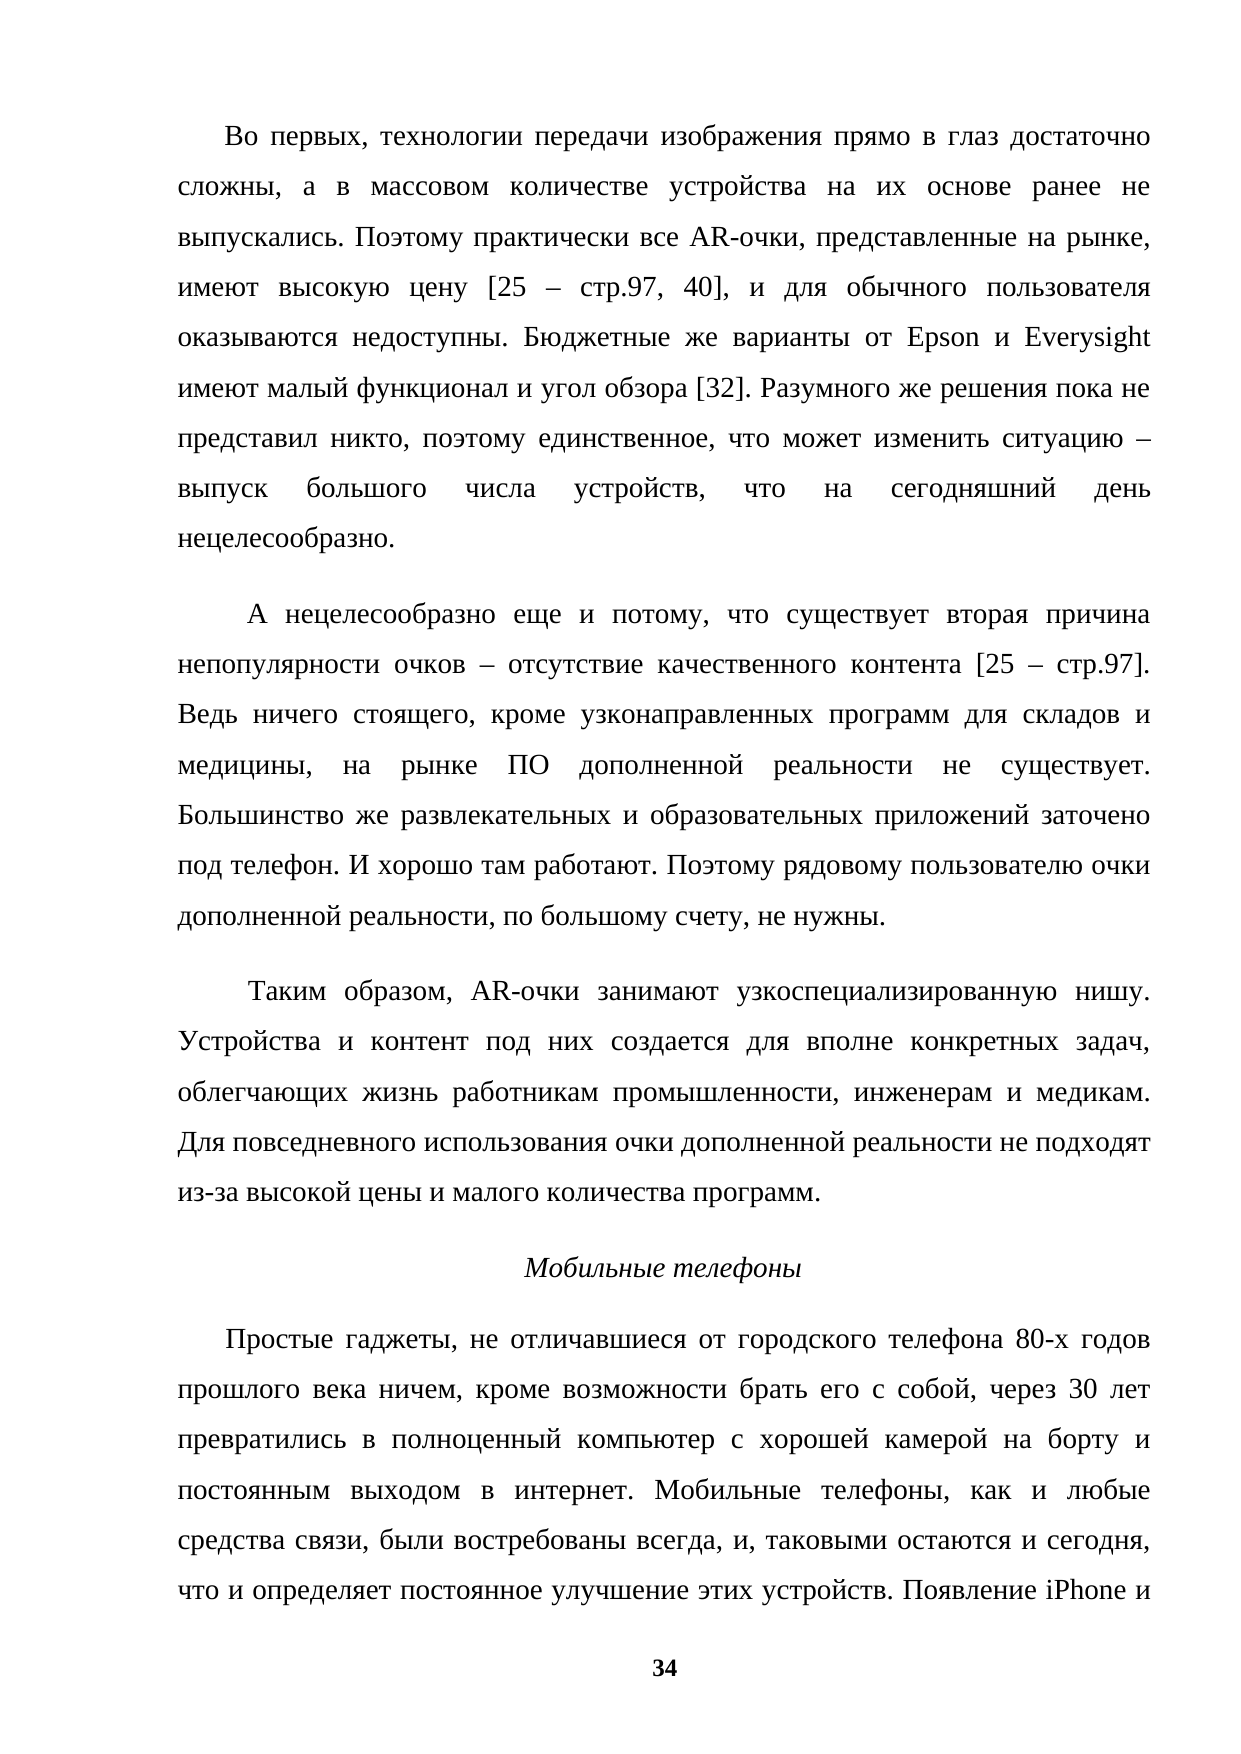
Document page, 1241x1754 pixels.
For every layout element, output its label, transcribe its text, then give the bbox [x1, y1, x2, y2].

text Мобильные телефоны [177, 1250, 1152, 1283]
text А нецелесообразно еще и потому, что существует вторая причина непопулярности очков – отсутствие качественного контента [25 – стр.97]. Ведь ничего стоящего, кроме узконаправленных программ для складов и медицины, на рынке ПО дополненной реальности не существует. Большинство же развлекательных и образовательных приложений заточено под телефон. И хорошо там работают. Поэтому рядовому пользователю очки дополненной реальности, по большому счету, не нужны. [177, 596, 1152, 931]
text Таким образом, AR-очки занимают узкоспециализированную нишу. Устройства и контент под них создается для вполне конкретных задач, облегчающих жизнь работникам промышленности, инженерам и медикам. Для повседневного использования очки дополненной реальности не подходят из-за высокой цены и малого количества программ. [177, 973, 1152, 1208]
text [177, 1321, 1152, 1606]
text Во первых, технологии передачи изображения прямо в глаз достаточно сложны, а в массовом количестве устройства на их основе ранее не выпускались. Поэтому практически все AR-очки, представленные на рынке, имеют высокую цену [25 – стр.97, 40], и для обычного пользователя оказываются недоступны. Бюджетные же варианты от Epson и Everysight имеют малый функционал и угол обзора [32]. Разумного же решения пока не представил никто, поэтому единственное, что может изменить ситуацию – выпуск большого числа устройств, что на сегодняшний день нецелесообразно. [177, 118, 1152, 554]
